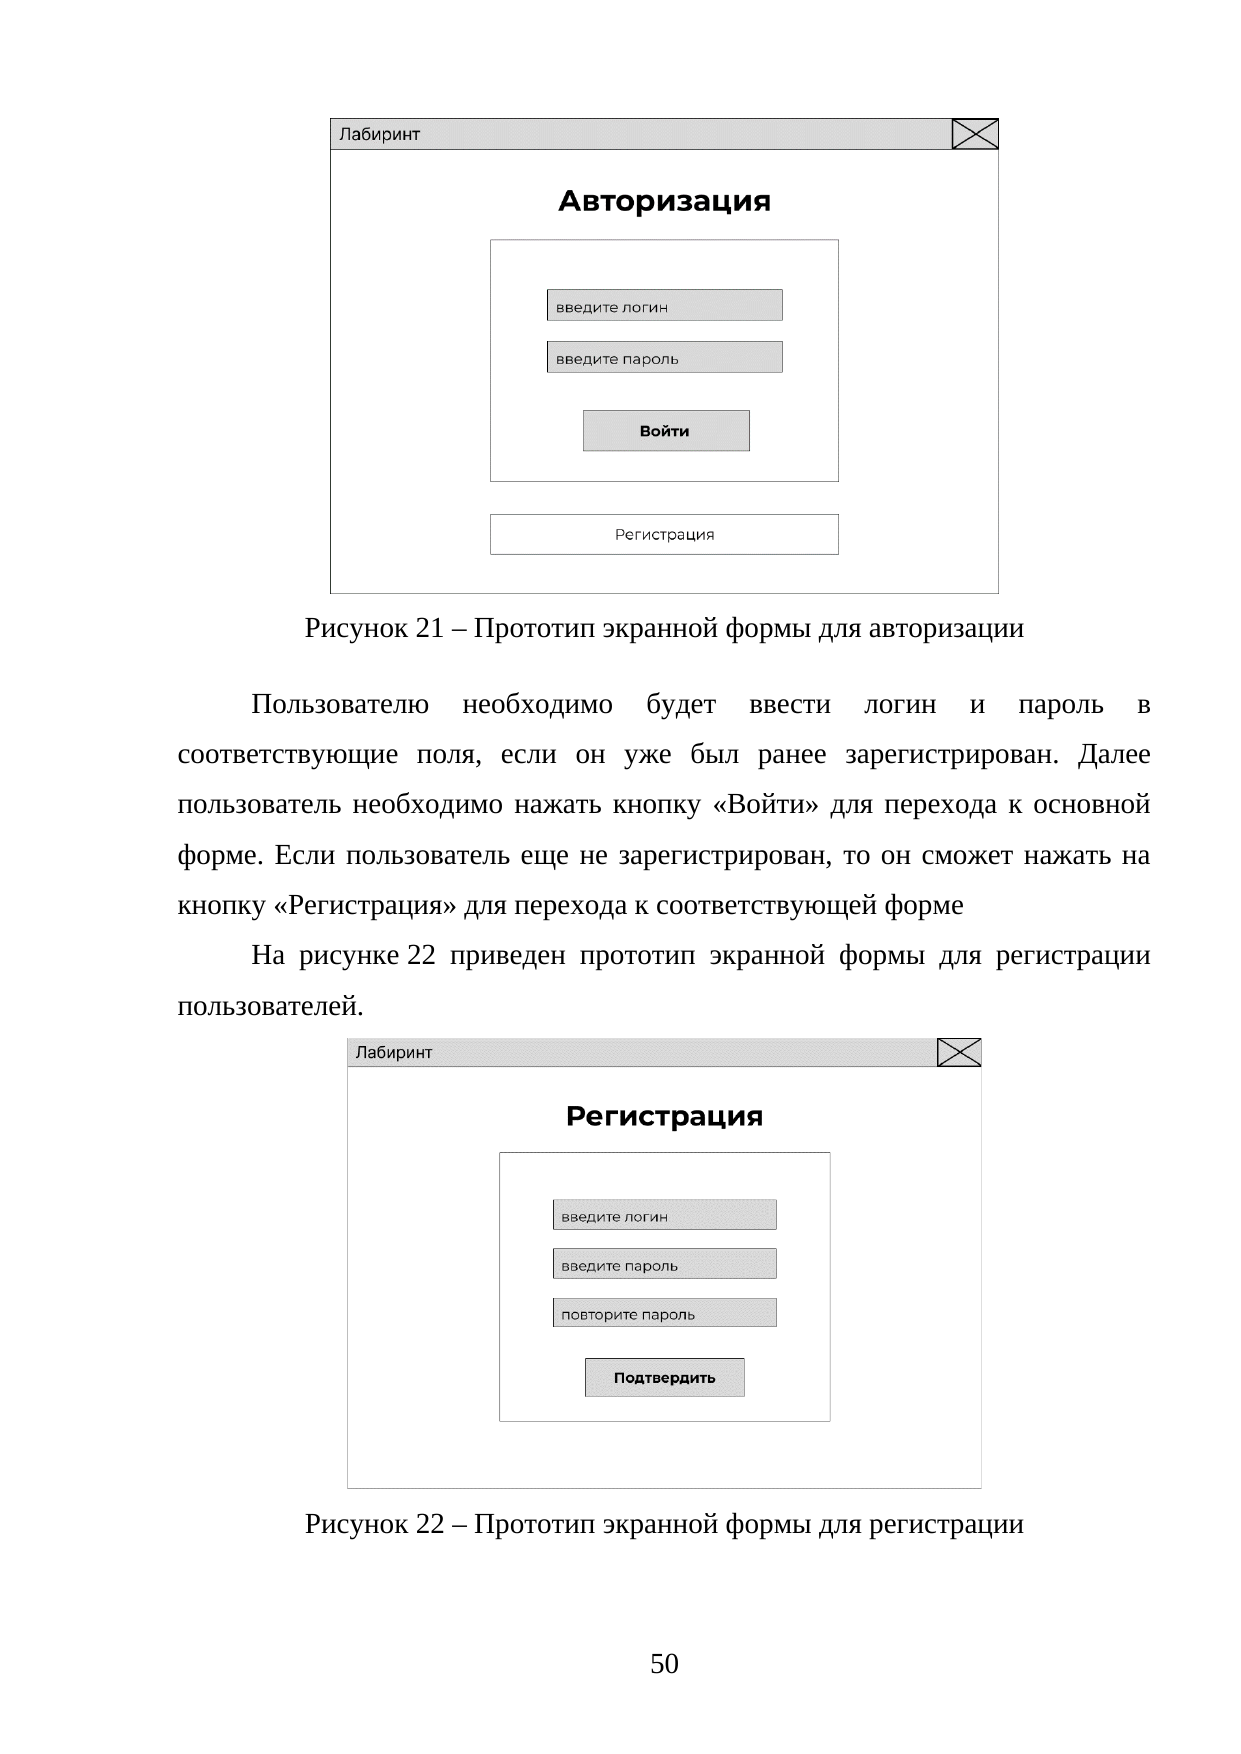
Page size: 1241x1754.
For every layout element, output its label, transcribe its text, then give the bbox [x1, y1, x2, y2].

picture [347, 1038, 982, 1489]
text На рисунке 22 приведен прототип экранной формы для регистрации пользователей. [177, 937, 1152, 1021]
text Пользователю необходимо будет ввести логин и пароль в соответствующие поля, если он уже был ранее зарегистрирован. Далее пользователь необходимо нажать кнопку «Войти» для перехода к основной форме. Если пользователь еще не зарегистрирован, то он сможет нажать на кнопку «Регистрация» для перехода к соответствующей форме [177, 686, 1152, 921]
picture [330, 118, 999, 594]
